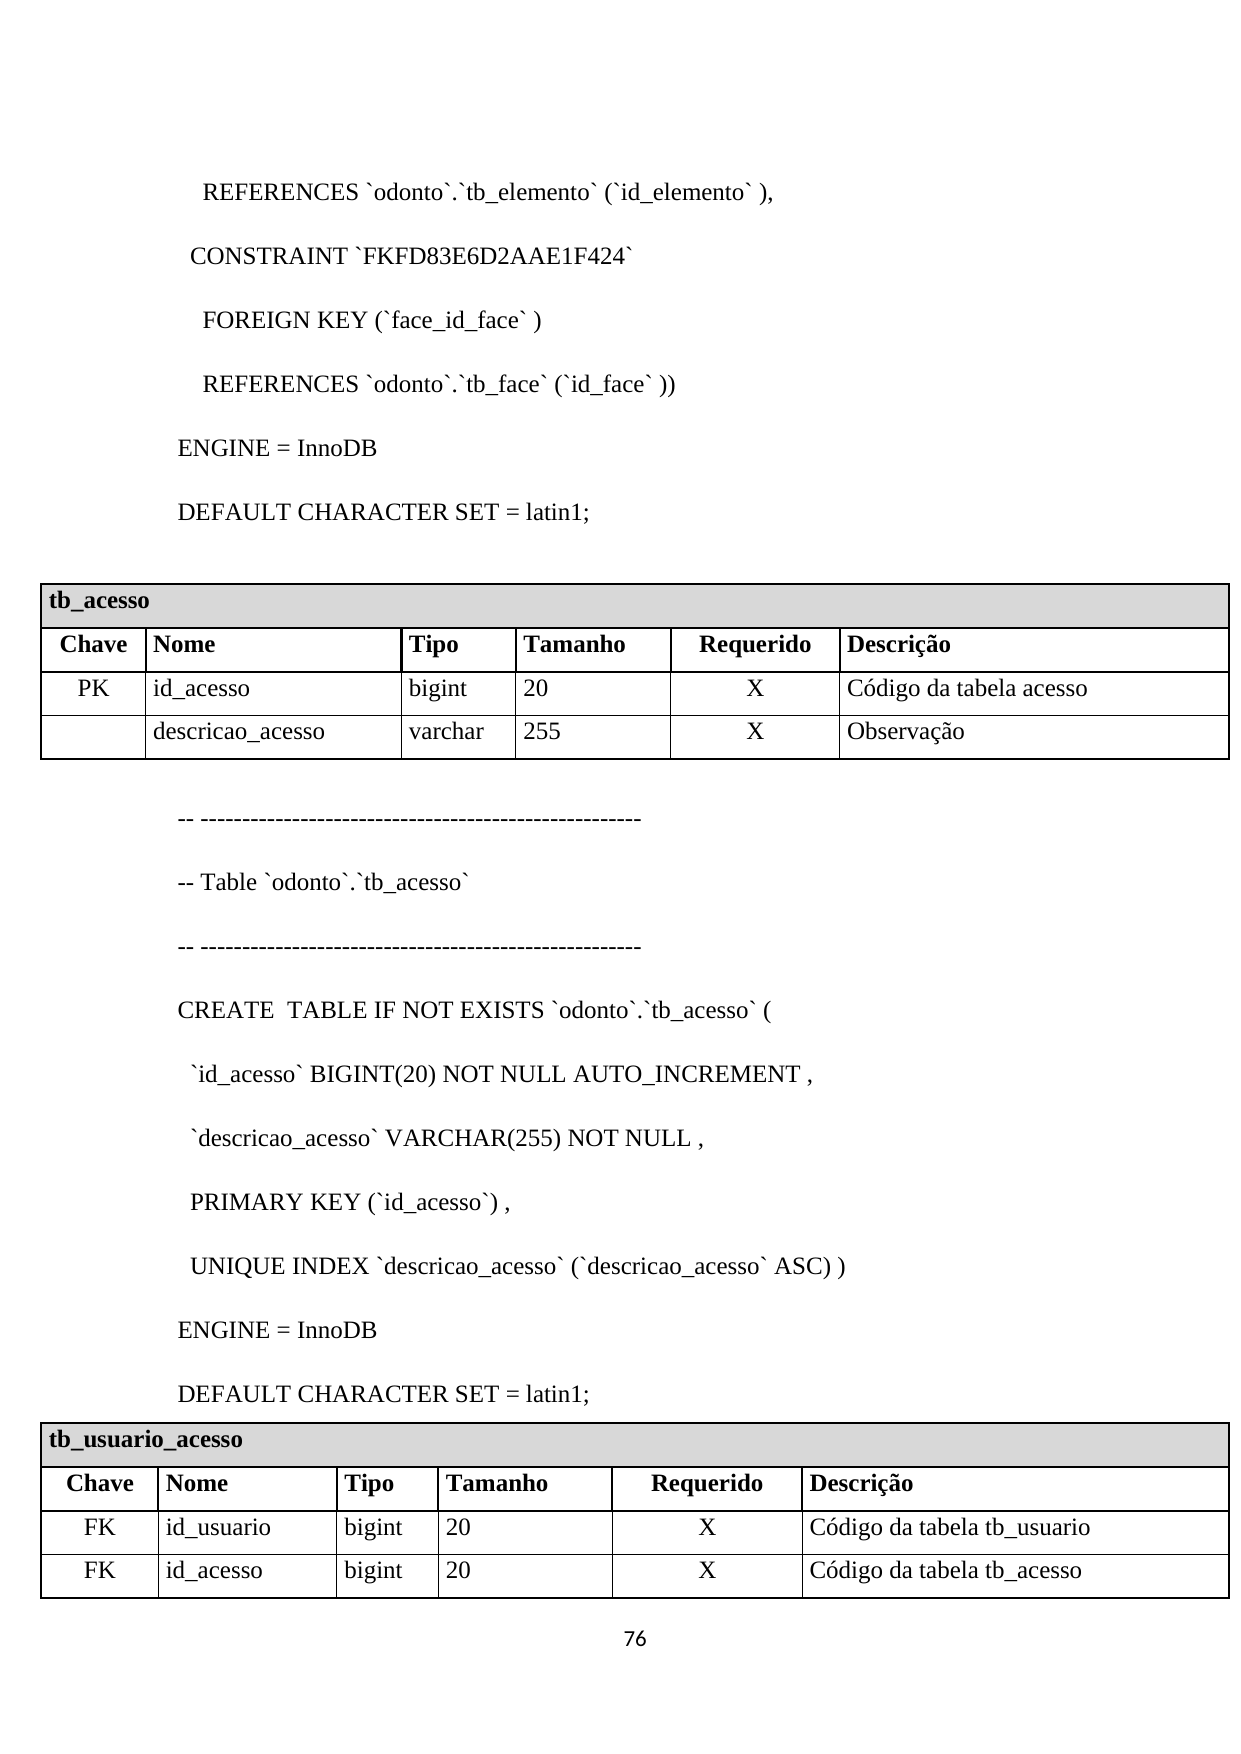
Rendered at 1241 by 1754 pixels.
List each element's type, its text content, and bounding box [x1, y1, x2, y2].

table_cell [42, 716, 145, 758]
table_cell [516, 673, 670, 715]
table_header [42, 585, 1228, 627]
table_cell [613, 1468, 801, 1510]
text FOREIGN KEY (`face_id_face` ) [177, 305, 1092, 334]
text REFERENCES `odonto`.`tb_elemento` (`id_elemento` ), [177, 177, 1092, 206]
text -- ----------------------------------------------------- [177, 803, 1092, 832]
text ENGINE = InnoDB [177, 1315, 1092, 1344]
text CREATE TABLE IF NOT EXISTS `odonto`.`tb_acesso` ( [177, 995, 1092, 1024]
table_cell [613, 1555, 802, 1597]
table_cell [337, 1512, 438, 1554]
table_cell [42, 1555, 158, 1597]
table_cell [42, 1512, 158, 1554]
text -- ----------------------------------------------------- [177, 931, 1092, 960]
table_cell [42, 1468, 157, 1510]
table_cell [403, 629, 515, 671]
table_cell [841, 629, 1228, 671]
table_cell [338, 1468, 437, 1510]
text REFERENCES `odonto`.`tb_face` (`id_face` )) [177, 369, 1092, 398]
text `descricao_acesso` VARCHAR(255) NOT NULL , [177, 1123, 1092, 1152]
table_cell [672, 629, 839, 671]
text UNIQUE INDEX `descricao_acesso` (`descricao_acesso` ASC) ) [177, 1251, 1092, 1280]
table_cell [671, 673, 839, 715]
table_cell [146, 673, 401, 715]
text CONSTRAINT `FKFD83E6D2AAE1F424` [177, 241, 1092, 270]
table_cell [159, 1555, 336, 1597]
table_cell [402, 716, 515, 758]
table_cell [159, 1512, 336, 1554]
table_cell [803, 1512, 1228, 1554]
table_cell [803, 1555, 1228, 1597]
text ENGINE = InnoDB [177, 433, 1092, 462]
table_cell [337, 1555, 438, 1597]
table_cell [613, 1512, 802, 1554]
text -- Table `odonto`.`tb_acesso` [177, 867, 1092, 896]
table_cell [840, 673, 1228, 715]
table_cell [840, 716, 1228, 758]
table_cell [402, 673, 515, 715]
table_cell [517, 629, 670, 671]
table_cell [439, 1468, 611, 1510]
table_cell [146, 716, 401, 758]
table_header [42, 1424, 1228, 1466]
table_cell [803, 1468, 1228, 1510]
text DEFAULT CHARACTER SET = latin1; [177, 497, 1092, 526]
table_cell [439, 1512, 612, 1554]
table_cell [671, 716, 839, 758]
text PRIMARY KEY (`id_acesso`) , [177, 1187, 1092, 1216]
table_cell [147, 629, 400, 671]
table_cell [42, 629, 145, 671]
text DEFAULT CHARACTER SET = latin1; [177, 1379, 1092, 1408]
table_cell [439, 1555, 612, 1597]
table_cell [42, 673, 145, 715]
text `id_acesso` BIGINT(20) NOT NULL AUTO_INCREMENT , [177, 1059, 1092, 1088]
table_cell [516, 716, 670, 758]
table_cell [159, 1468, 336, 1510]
